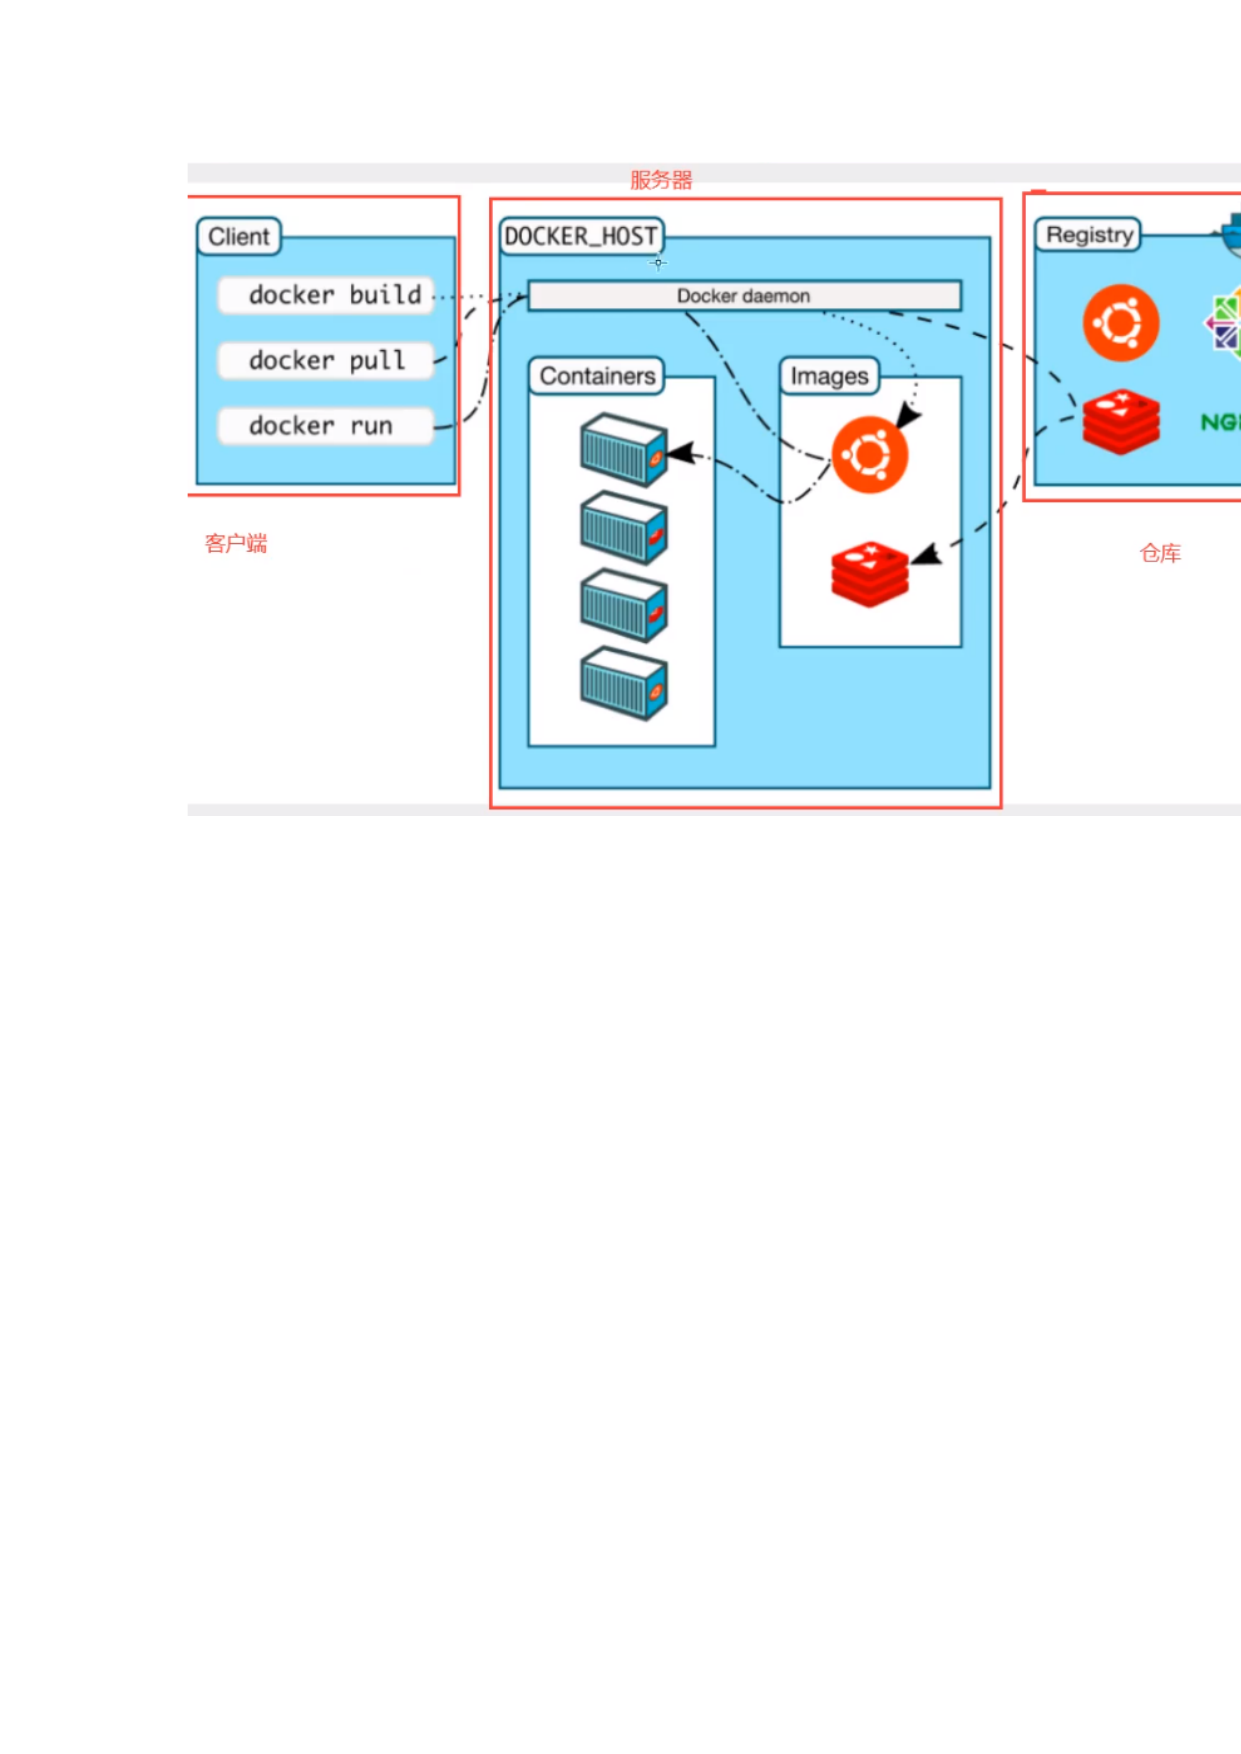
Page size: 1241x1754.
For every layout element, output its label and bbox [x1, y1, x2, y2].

picture [187, 162, 1241, 816]
